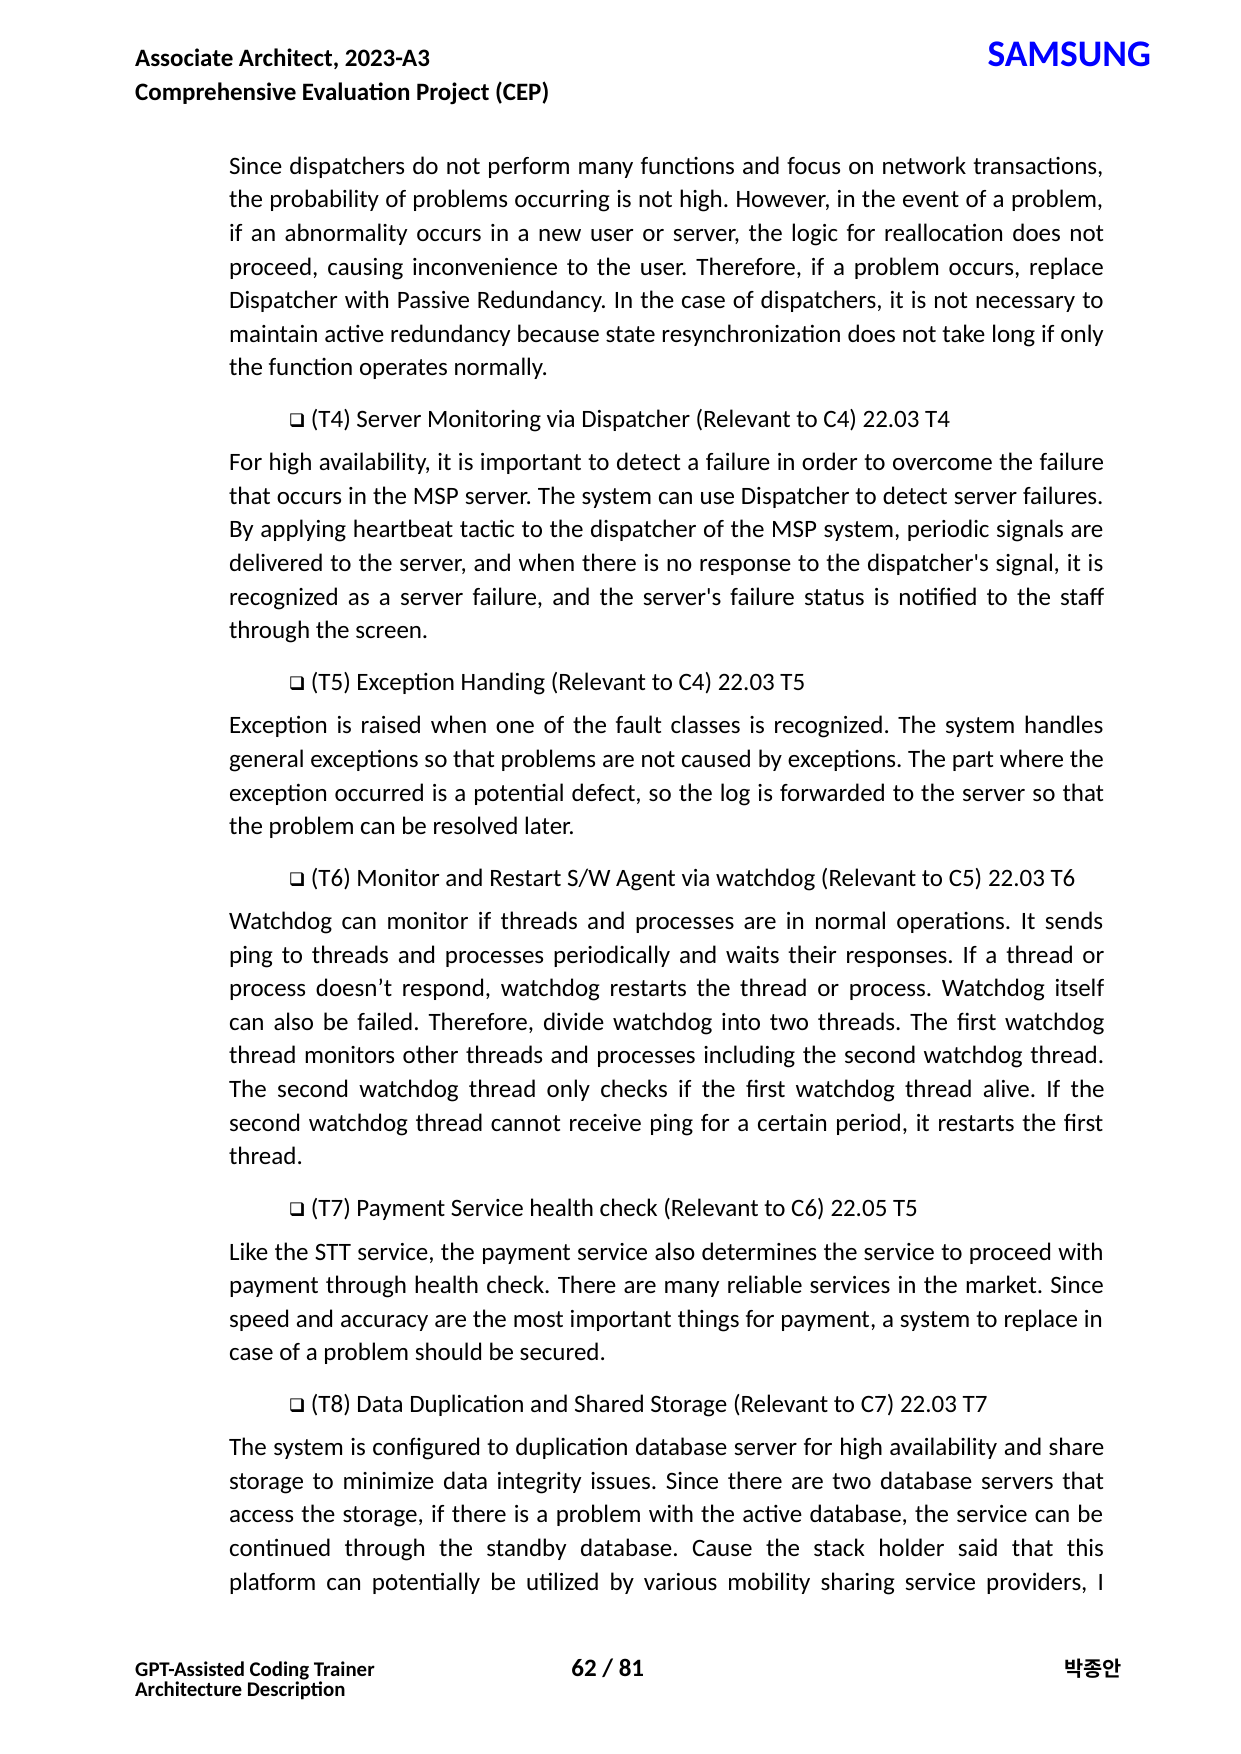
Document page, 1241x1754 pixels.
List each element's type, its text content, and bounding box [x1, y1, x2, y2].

text (T6) Monitor and Restart S/W Agent via watchdog (Relevant to C5) 22.03 T6 [229, 862, 1105, 893]
text Like the STT service, the payment service also determines the service to proceed with payment through health check. There are many reliable services in the market. Since speed and accuracy are the most important things for payment, a system to replace in case of a problem should be secured. [229, 1236, 1105, 1367]
text For high availability, it is important to detect a failure in order to overcome the failure that occurs in the MSP server. The system can use Dispatcher to detect server failures. By applying heartbeat tactic to the dispatcher of the MSP system, periodic signals are delivered to the server, and when there is no response to the dispatcher's signal, it is recognized as a server failure, and the server's failure status is notified to the staff through the screen. [229, 447, 1105, 645]
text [229, 1432, 1105, 1596]
text (T4) Server Monitoring via Dispatcher (Relevant to C4) 22.03 T4 [229, 403, 1105, 434]
text Since dispatchers do not perform many functions and focus on network transactions, the probability of problems occurring is not high. However, in the event of a problem, if an abnormality occurs in a new user or server, the logic for reallocation does not proceed, causing inconvenience to the user. Therefore, if a problem occurs, replace Dispatcher with Passive Redundancy. In the case of dispatchers, it is not necessary to maintain active redundancy because state resynchronization does not take long if only the function operates normally. [229, 150, 1105, 382]
text Exception is raised when one of the fault classes is recognized. The system handles general exceptions so that problems are not caused by exceptions. The part where the exception occurred is a potential defect, so the log is forwarded to the server so that the problem can be resolved later. [229, 709, 1105, 841]
text Watchdog can monitor if threads and processes are in normal operations. It sends ping to threads and processes periodically and waits their responses. If a thread or process doesn’t respond, watchdog restarts the thread or process. Watchdog itself can also be failed. Therefore, divide watchdog into two threads. The first watchdog thread monitors other threads and processes including the second watchdog thread. The second watchdog thread only checks if the first watchdog thread alive. If the second watchdog thread cannot receive ping for a certain period, it restarts the first thread. [229, 906, 1105, 1171]
text (T8) Data Duplication and Shared Storage (Relevant to C7) 22.03 T7 [229, 1388, 1105, 1419]
text (T5) Exception Handing (Relevant to C4) 22.03 T5 [229, 667, 1105, 697]
text (T7) Payment Service health check (Relevant to C6) 22.05 T5 [229, 1193, 1105, 1223]
